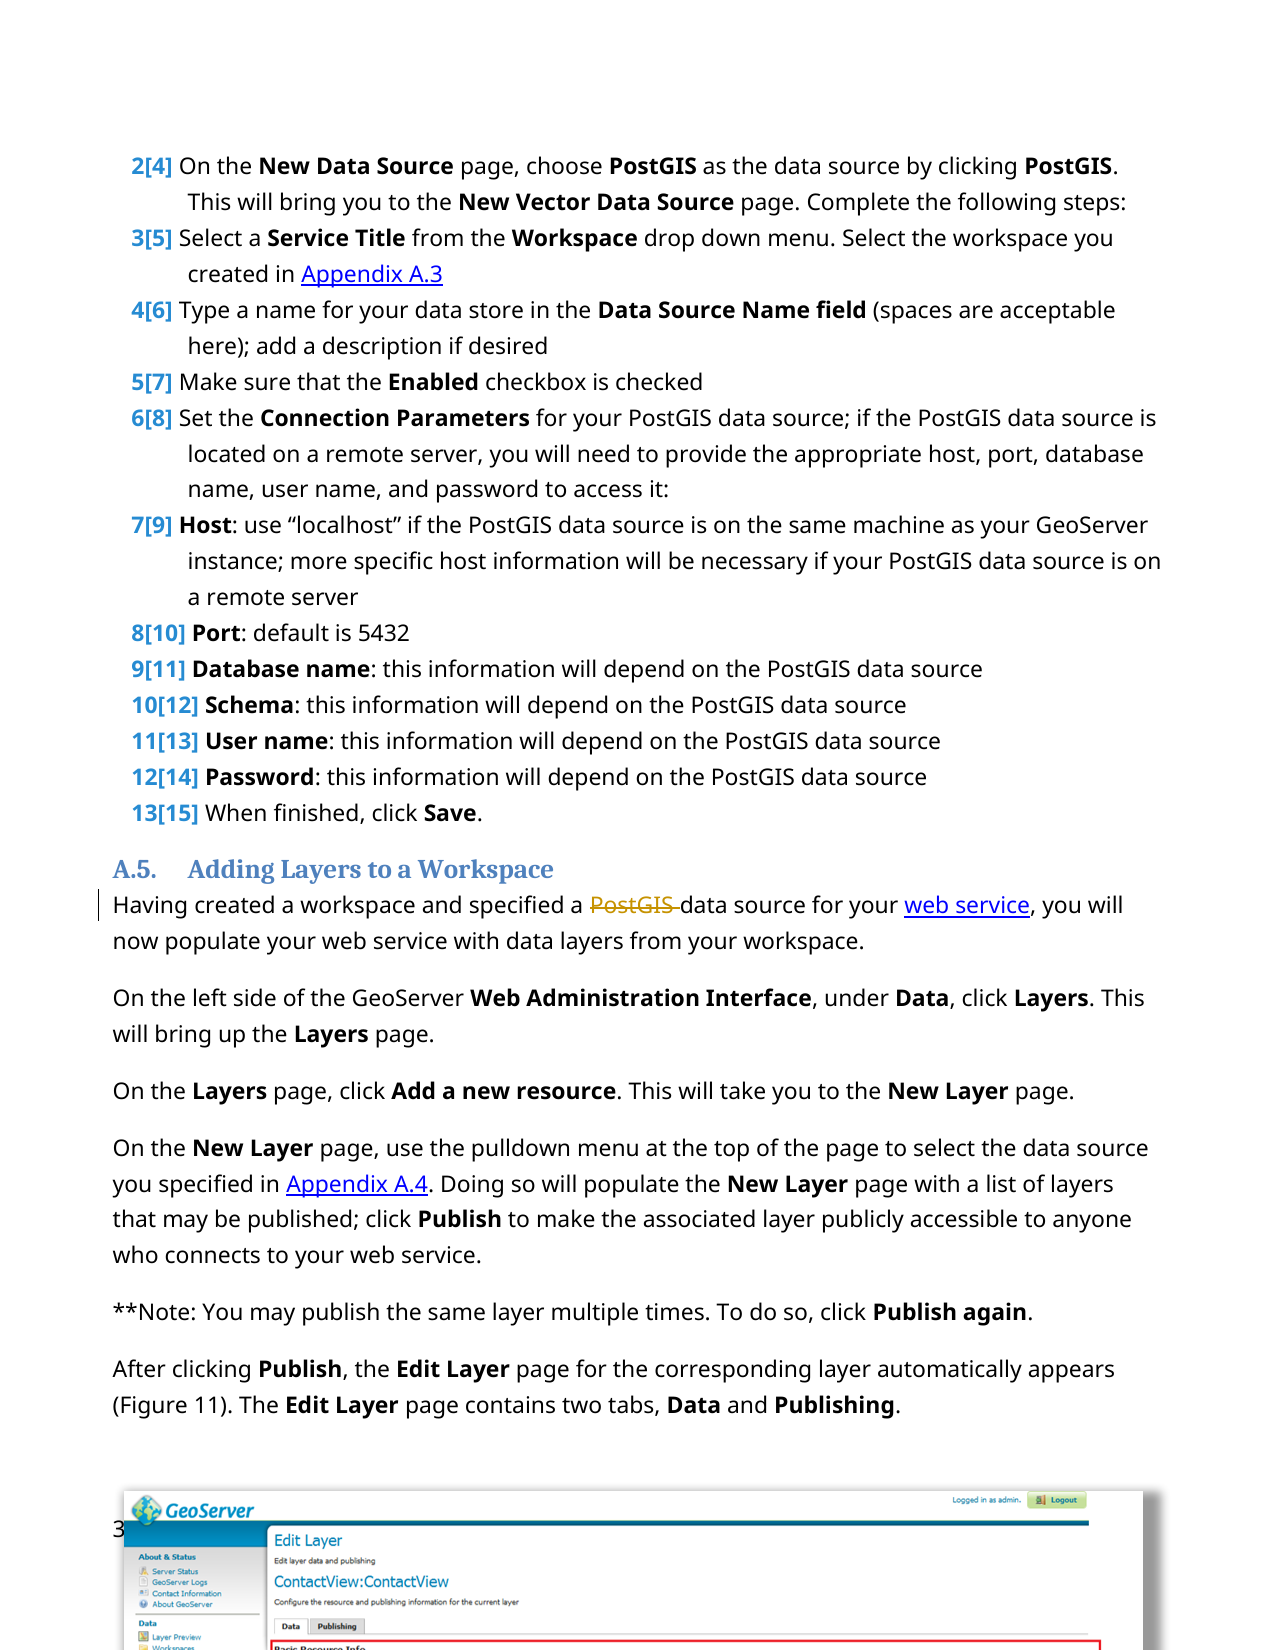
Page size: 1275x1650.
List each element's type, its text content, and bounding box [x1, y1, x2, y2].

list Make sure that the Enabled checkbox is checked [131, 366, 1162, 397]
text On the Layers page, click Add a new resource. This will take you to the New Layer page. [112, 1075, 1162, 1106]
text On the New Layer page, use the pulldown menu at the top of the page to select the data source you specified in Appendix A.4. Doing so will populate the New Layer page with a list of layers that may be published; click Publish to make the associated layer publicly accessible to anyone who connects to your web service. [112, 1132, 1162, 1271]
list On the New Data Source page, choose PostGIS as the data source by clicking PostGIS. This will bring you to the New Vector Data Source page. Complete the following steps: [131, 150, 1162, 217]
list User name: this information will depend on the PostGIS data source [131, 725, 1162, 756]
text Having created a workspace and specified a data source for your web service, you will now populate your web service with data layers from your workspace. [112, 889, 1162, 957]
list Password: this information will depend on the PostGIS data source [131, 761, 1162, 792]
list Host: use “localhost” if the PostGIS data source is on the same machine as your GeoServer instance; more specific host information will be necessary if your PostGIS data source is on a remote server [131, 509, 1162, 612]
list Set the Connection Parameters for your PostGIS data source; if the PostGIS data source is located on a remote server, you will need to provide the appropriate host, port, database name, user name, and password to access it: [131, 402, 1162, 505]
list When finished, click Save. [131, 797, 1162, 828]
text After clicking Publish, the Edit Layer page for the corresponding layer automatically appears (Figure 12). The Edit Layer page contains two tabs, Data and Publishing. [112, 1353, 1162, 1420]
text **Note: You may publish the same layer multiple times. To do so, click Publish again. [112, 1296, 1162, 1327]
list Port: default is 5432 [131, 617, 1162, 648]
list Select a Service Title from the Workspace drop down menu. Select the workspace you created in Appendix A.3 [131, 222, 1162, 289]
list Database name: this information will depend on the PostGIS data source [131, 653, 1162, 684]
list Type a name for your data store in the Data Source Name field (spaces are acceptable here); add a description if desired [131, 294, 1162, 361]
picture [124, 1491, 1143, 1650]
text On the left side of the GeoServer Web Administration Interface, under Data, click Layers. This will bring up the Layers page. [112, 982, 1162, 1049]
list Schema: this information will depend on the PostGIS data source [131, 689, 1162, 720]
subtitle Adding Layers to a Workspace [112, 854, 1162, 885]
